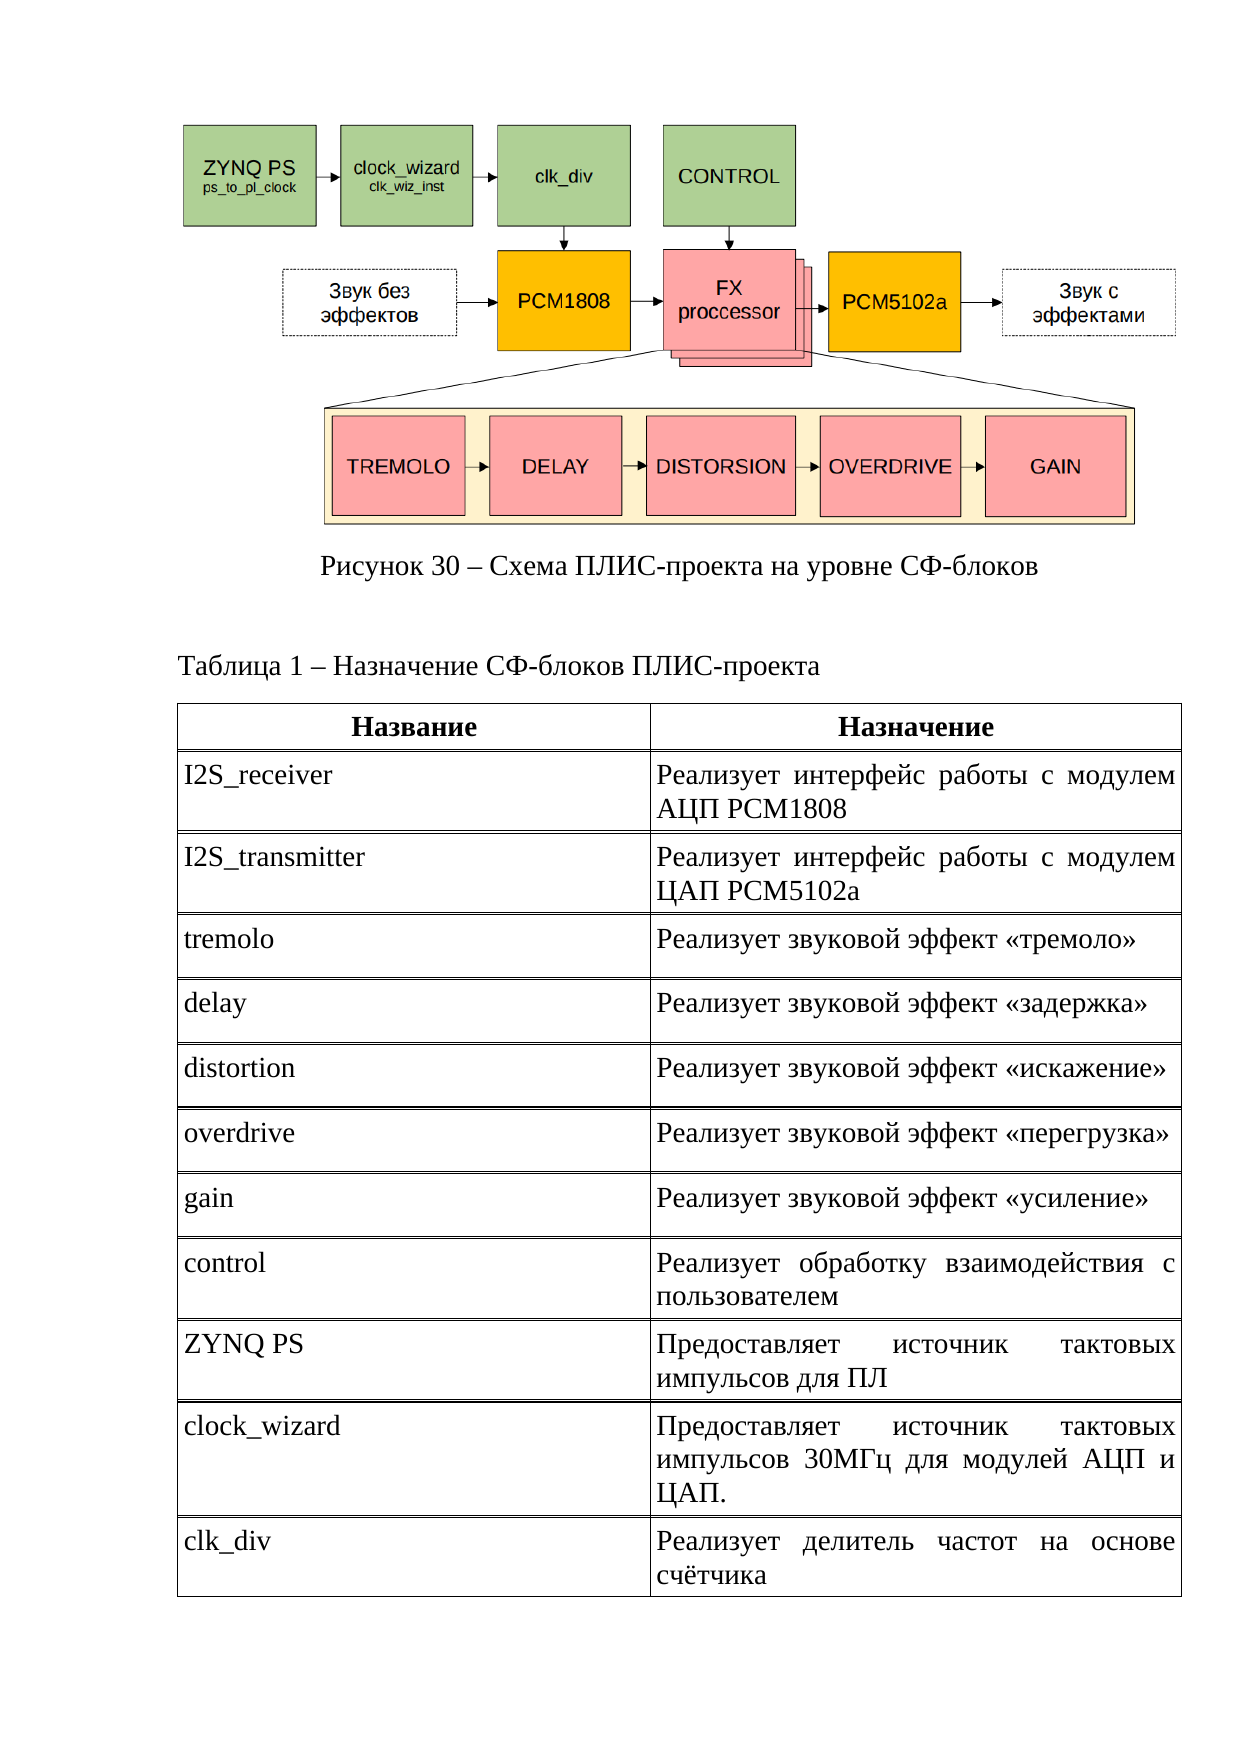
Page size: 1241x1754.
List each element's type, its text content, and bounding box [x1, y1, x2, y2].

table_cell I2S_receiver [178, 752, 650, 830]
table_cell distortion [178, 1045, 650, 1106]
table_cell Реализует звуковой эффект «тремоло» [651, 915, 1181, 977]
table_cell I2S_transmitter [178, 834, 650, 912]
table_cell Реализует делитель частот на основе счётчика [651, 1518, 1181, 1596]
table_cell Реализует обработку взаимодействия с пользователем [651, 1239, 1181, 1318]
table_cell tremolo [178, 915, 650, 977]
table_cell Предоставляет источник тактовых импульсов 30МГц для модулей АЦП и ЦАП. [651, 1403, 1181, 1514]
table_header Назначение [651, 704, 1181, 749]
table_cell Реализует интерфейс работы с модулем АЦП PCM1808 [651, 752, 1181, 830]
table_cell ZYNQ PS [178, 1321, 650, 1399]
table_cell Реализует звуковой эффект «перегрузка» [651, 1110, 1181, 1171]
table_cell clock_wizard [178, 1403, 650, 1514]
table_cell Реализует интерфейс работы с модулем ЦАП PCM5102a [651, 834, 1181, 912]
table_cell delay [178, 980, 650, 1042]
table_cell Реализует звуковой эффект «задержка» [651, 980, 1181, 1042]
table_cell overdrive [178, 1110, 650, 1171]
table_cell Реализует звуковой эффект «искажение» [651, 1045, 1181, 1106]
table_cell сlk_div [178, 1518, 650, 1596]
table_cell control [178, 1239, 650, 1318]
table_header Название [178, 704, 650, 749]
table_cell Реализует звуковой эффект «усиление» [651, 1174, 1181, 1236]
table_cell Предоставляет источник тактовых импульсов для ПЛ [651, 1321, 1181, 1399]
picture [177, 118, 1182, 532]
table_cell gain [178, 1174, 650, 1236]
